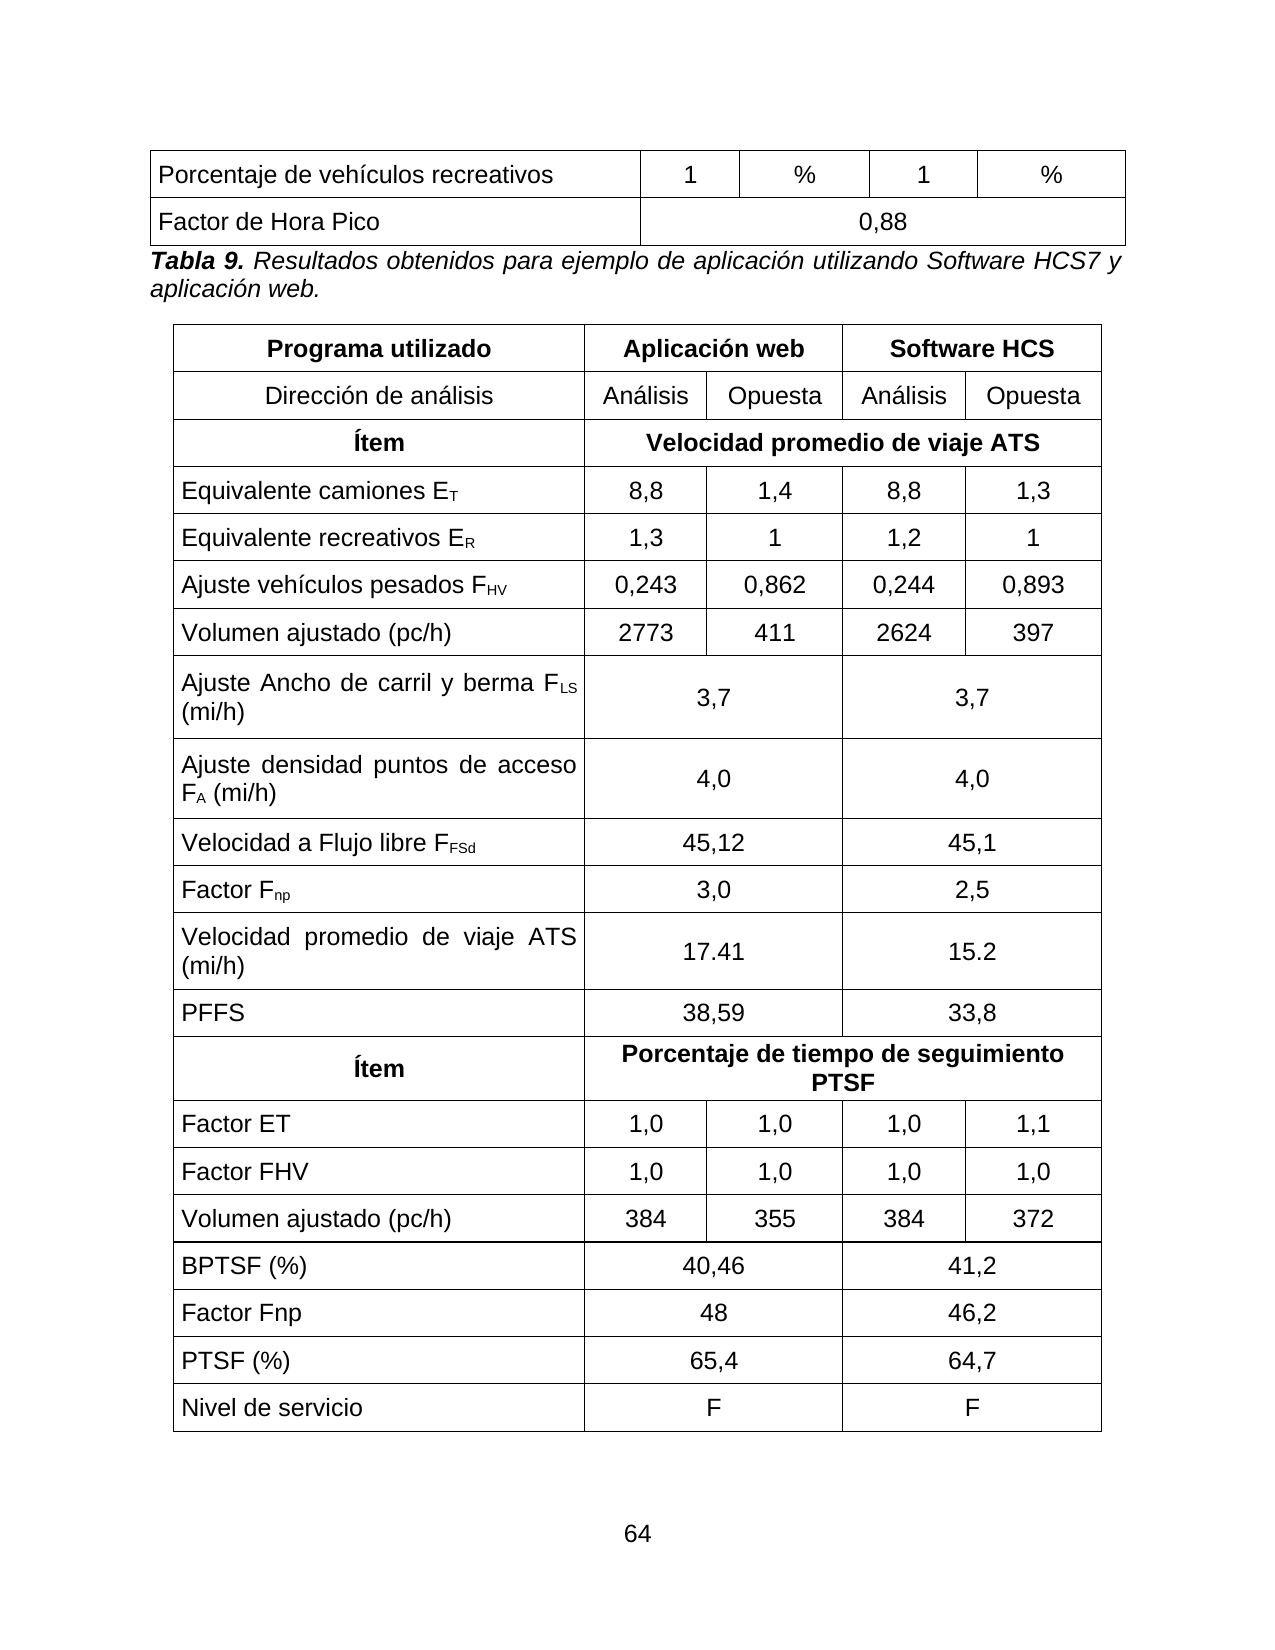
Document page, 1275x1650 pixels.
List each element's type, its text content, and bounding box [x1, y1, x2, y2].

text Tabla 9. Resultados obtenidos para ejemplo de aplicación utilizando Software HCS7 y aplicación web. [150, 246, 1125, 303]
table_cell 0,244 [843, 561, 965, 608]
table_cell 1,0 [585, 1148, 706, 1194]
table_cell % [978, 151, 1125, 197]
table_cell Ajuste vehículos pesados FHV [174, 561, 584, 608]
table_cell 2624 [843, 609, 965, 655]
table_cell 1 [707, 514, 842, 560]
table_cell 384 [843, 1195, 965, 1241]
table_cell 1 [870, 151, 977, 197]
table_cell Velocidad promedio de viaje ATS [585, 420, 1101, 466]
table_cell 384 [585, 1195, 706, 1241]
table_cell F [585, 1384, 842, 1431]
table_cell Factor Fnp [174, 1290, 584, 1336]
table_cell 15.2 [843, 913, 1101, 988]
table_cell 1,2 [843, 514, 965, 560]
table_cell PFFS [174, 990, 584, 1036]
table_cell 8,8 [585, 467, 706, 513]
table_cell Análisis [585, 372, 706, 418]
table_cell Opuesta [707, 372, 842, 418]
table_cell % [740, 151, 869, 197]
table_cell Ajuste Ancho de carril y berma FLS (mi/h) [174, 656, 584, 738]
table_cell 4,0 [843, 739, 1101, 818]
table_cell 3,0 [585, 866, 842, 912]
table_cell Opuesta [966, 372, 1101, 418]
table_header Software HCS [843, 325, 1101, 371]
table_cell 355 [707, 1195, 842, 1241]
table_cell 1,0 [843, 1148, 965, 1194]
table_cell 2,5 [843, 866, 1101, 912]
table_cell 1,4 [707, 467, 842, 513]
table_cell Volumen ajustado (pc/h) [174, 609, 584, 655]
table_cell Factor FHV [174, 1148, 584, 1194]
table_cell 40,46 [585, 1243, 842, 1289]
table_cell Equivalente recreativos ER [174, 514, 584, 560]
table_cell 1,0 [707, 1148, 842, 1194]
table_cell Factor Fnp [174, 866, 584, 912]
table_cell 45,1 [843, 819, 1101, 865]
table_cell F [843, 1384, 1101, 1431]
table_cell 3,7 [843, 656, 1101, 738]
table_cell PTSF (%) [174, 1337, 584, 1383]
table_cell 2773 [585, 609, 706, 655]
table_cell Factor de Hora Pico [151, 198, 640, 244]
table_header Aplicación web [585, 325, 842, 371]
table_cell 1,3 [585, 514, 706, 560]
table_cell Análisis [843, 372, 965, 418]
table_cell 0,243 [585, 561, 706, 608]
table_cell 1 [966, 514, 1101, 560]
table_cell 397 [966, 609, 1101, 655]
table_cell 17.41 [585, 913, 842, 988]
table_cell 1,0 [843, 1101, 965, 1147]
table_cell Ítem [174, 1037, 584, 1099]
table_cell Velocidad a Flujo libre FFSd [174, 819, 584, 865]
table_cell 45,12 [585, 819, 842, 865]
table_cell 1,0 [707, 1101, 842, 1147]
table_cell Equivalente camiones ET [174, 467, 584, 513]
table_cell Porcentaje de tiempo de seguimiento PTSF [585, 1037, 1101, 1099]
table_cell Volumen ajustado (pc/h) [174, 1195, 584, 1241]
table_cell 65,4 [585, 1337, 842, 1383]
table_cell 33,8 [843, 990, 1101, 1036]
table_cell 8,8 [843, 467, 965, 513]
table_cell Velocidad promedio de viaje ATS (mi/h) [174, 913, 584, 988]
table_cell BPTSF (%) [174, 1243, 584, 1289]
table_cell 41,2 [843, 1243, 1101, 1289]
table_cell 1,3 [966, 467, 1101, 513]
table_cell 411 [707, 609, 842, 655]
table_cell 1,0 [585, 1101, 706, 1147]
table_cell 372 [966, 1195, 1101, 1241]
table_cell 3,7 [585, 656, 842, 738]
table_cell 1,0 [966, 1148, 1101, 1194]
table_cell Factor ET [174, 1101, 584, 1147]
table_cell 46,2 [843, 1290, 1101, 1336]
table_cell Ítem [174, 420, 584, 466]
table_cell Porcentaje de vehículos recreativos [151, 151, 640, 197]
table_cell Ajuste densidad puntos de acceso FA (mi/h) [174, 739, 584, 818]
table_cell 1,1 [966, 1101, 1101, 1147]
table_cell Nivel de servicio [174, 1384, 584, 1431]
table_cell 4,0 [585, 739, 842, 818]
table_cell 0,893 [966, 561, 1101, 608]
table_cell 0,88 [641, 198, 1125, 244]
table_cell Dirección de análisis [174, 372, 584, 418]
table_header Programa utilizado [174, 325, 584, 371]
table_cell 1 [641, 151, 739, 197]
table_cell 64,7 [843, 1337, 1101, 1383]
table_cell 0,862 [707, 561, 842, 608]
table_cell 48 [585, 1290, 842, 1336]
table_cell 38,59 [585, 990, 842, 1036]
